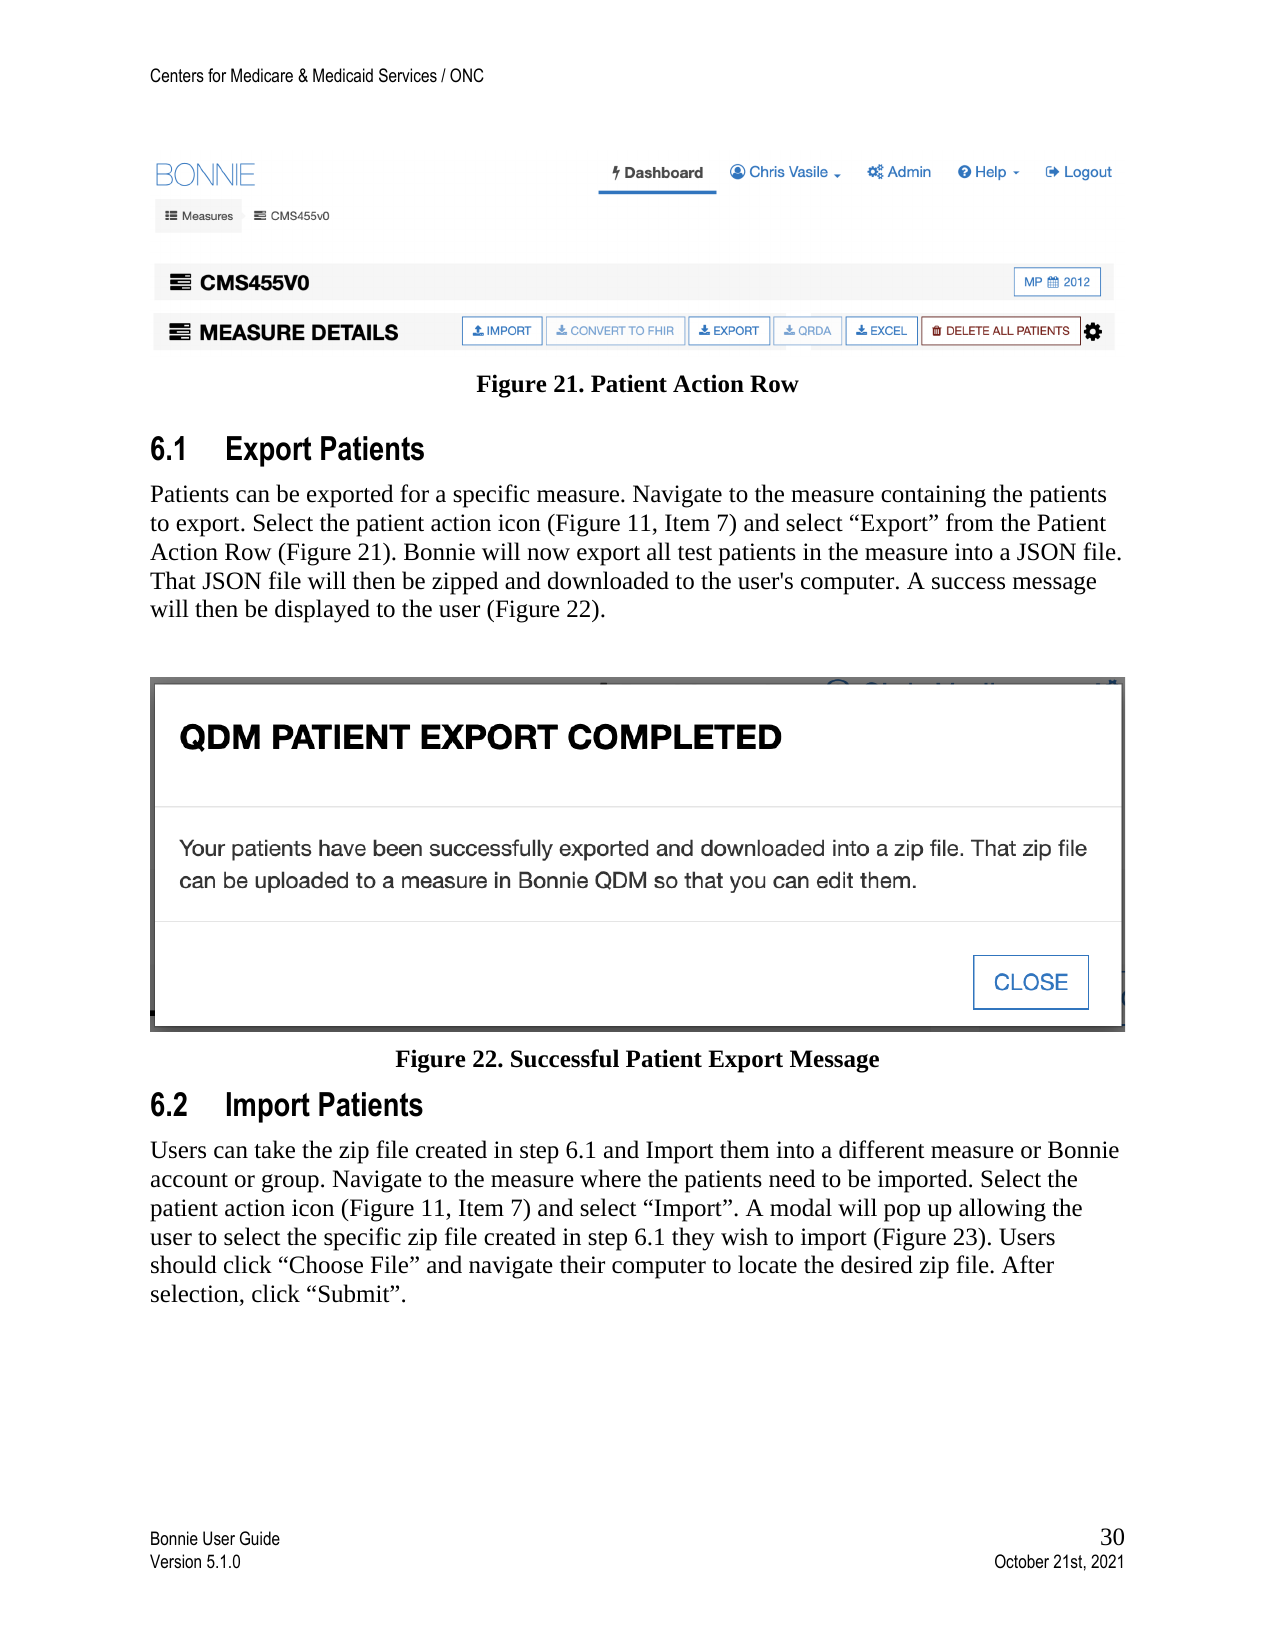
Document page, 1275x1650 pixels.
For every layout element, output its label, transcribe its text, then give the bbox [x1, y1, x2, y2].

subtitle Export Patients [150, 429, 1125, 467]
text Users can take the zip file created in step 6.1 and Import them into a different measure or Bonnie account or group. Navigate to the measure where the patients need to be imported. Select the patient action icon (Figure 11, Item 7) and select “Import”. A modal will pop up allowing the user to select the specific zip file created in step 6.1 they wish to import (Figure 23). Users should click “Choose File” and navigate their computer to locate the desired zip file. After selection, click “Submit”. [150, 1136, 1125, 1308]
list Import Patients [150, 1085, 1125, 1123]
text Figure 22. Successful Patient Export Message [150, 1044, 1125, 1072]
text Figure 21. Patient Action Row [150, 369, 1125, 397]
picture [150, 677, 1125, 1032]
picture [150, 150, 1125, 357]
text Patients can be exported for a specific measure. Navigate to the measure containing the patients to export. Select the patient action icon (Figure 11, Item 7) and select “Export” from the Patient Action Row (Figure 21). Bonnie will now export all test patients in the measure into a JSON file. That JSON file will then be zipped and downloaded to the user's computer. A success message will then be displayed to the user (Figure 22). [150, 479, 1125, 623]
